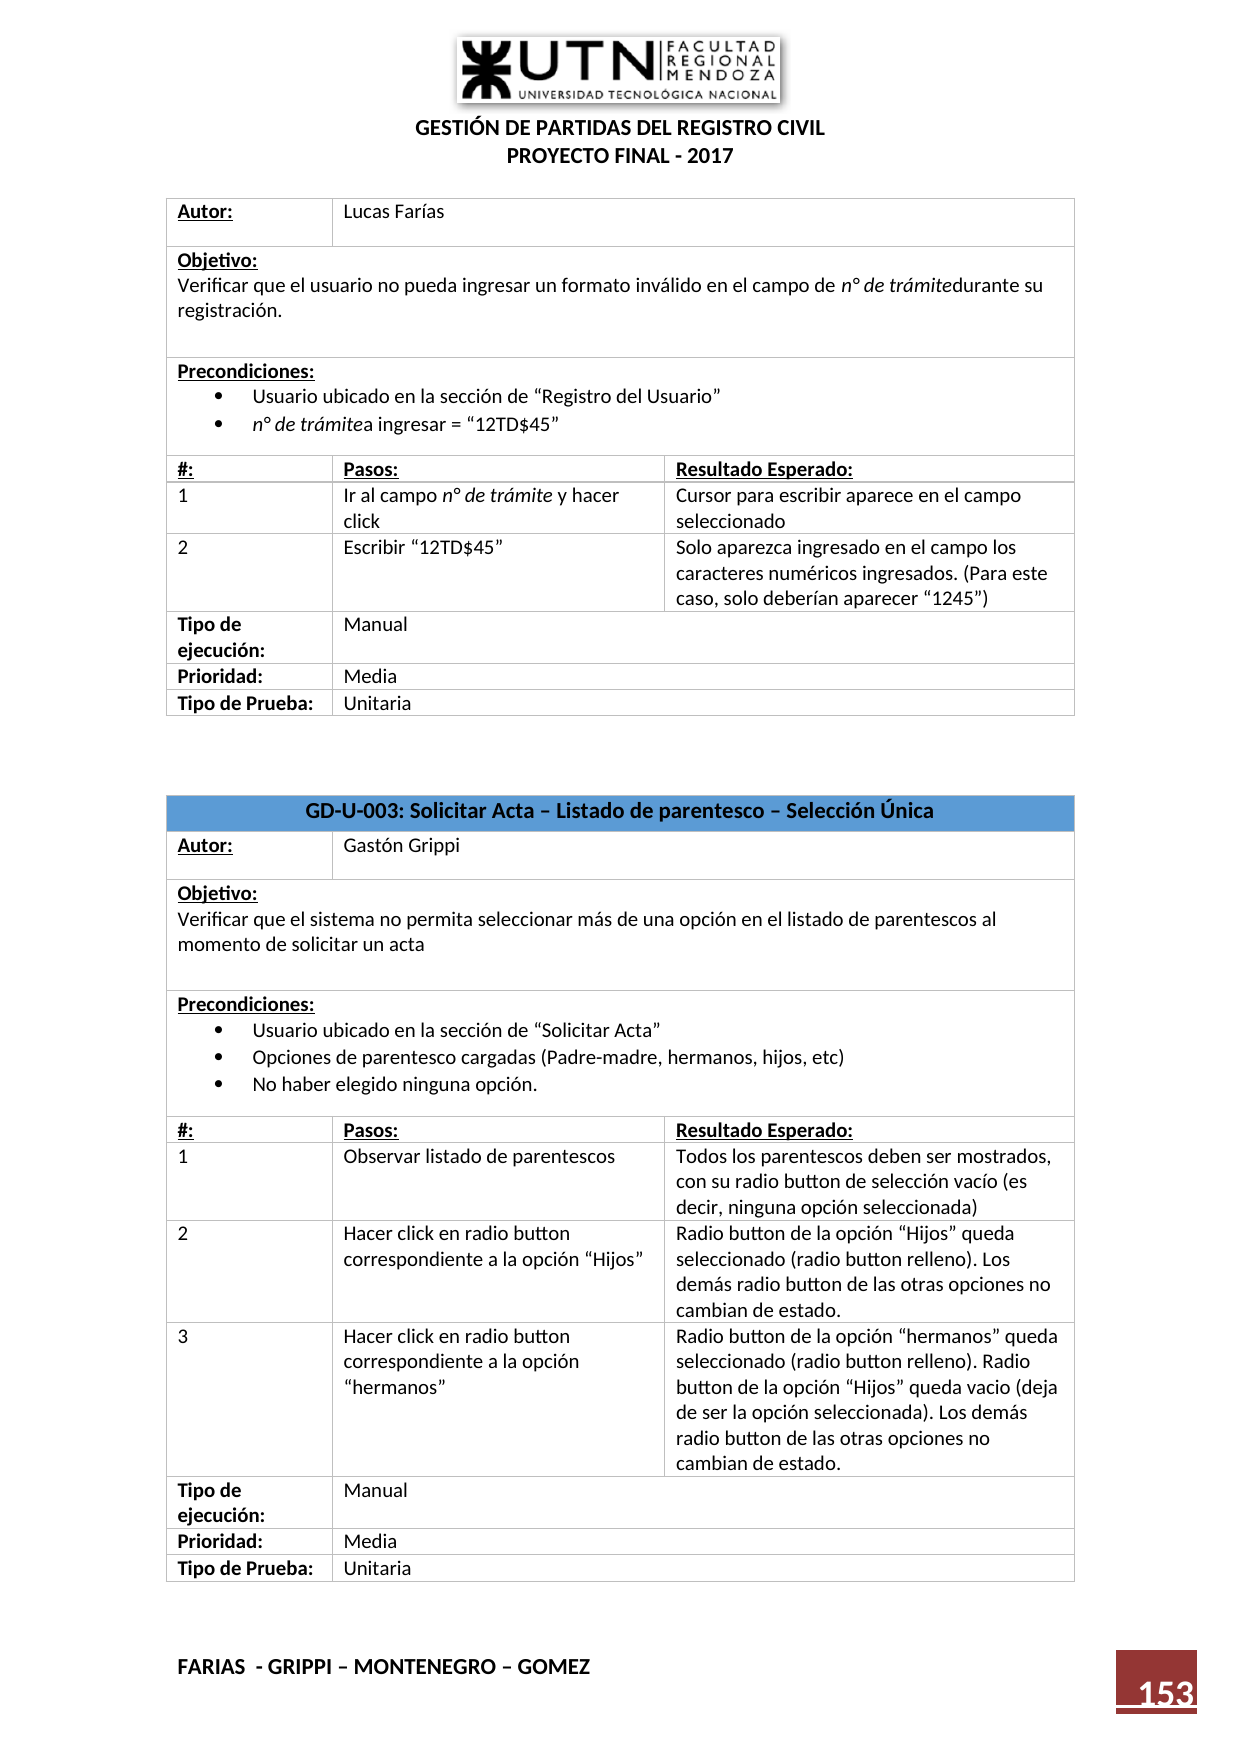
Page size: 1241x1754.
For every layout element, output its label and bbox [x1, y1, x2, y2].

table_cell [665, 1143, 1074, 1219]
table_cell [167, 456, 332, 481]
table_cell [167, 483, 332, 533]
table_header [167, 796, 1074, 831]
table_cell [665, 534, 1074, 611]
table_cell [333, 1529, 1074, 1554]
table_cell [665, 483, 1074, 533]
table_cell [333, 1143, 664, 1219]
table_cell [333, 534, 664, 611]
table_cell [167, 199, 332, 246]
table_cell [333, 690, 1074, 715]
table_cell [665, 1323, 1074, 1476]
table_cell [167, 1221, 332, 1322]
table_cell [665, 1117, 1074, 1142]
picture [449, 29, 791, 114]
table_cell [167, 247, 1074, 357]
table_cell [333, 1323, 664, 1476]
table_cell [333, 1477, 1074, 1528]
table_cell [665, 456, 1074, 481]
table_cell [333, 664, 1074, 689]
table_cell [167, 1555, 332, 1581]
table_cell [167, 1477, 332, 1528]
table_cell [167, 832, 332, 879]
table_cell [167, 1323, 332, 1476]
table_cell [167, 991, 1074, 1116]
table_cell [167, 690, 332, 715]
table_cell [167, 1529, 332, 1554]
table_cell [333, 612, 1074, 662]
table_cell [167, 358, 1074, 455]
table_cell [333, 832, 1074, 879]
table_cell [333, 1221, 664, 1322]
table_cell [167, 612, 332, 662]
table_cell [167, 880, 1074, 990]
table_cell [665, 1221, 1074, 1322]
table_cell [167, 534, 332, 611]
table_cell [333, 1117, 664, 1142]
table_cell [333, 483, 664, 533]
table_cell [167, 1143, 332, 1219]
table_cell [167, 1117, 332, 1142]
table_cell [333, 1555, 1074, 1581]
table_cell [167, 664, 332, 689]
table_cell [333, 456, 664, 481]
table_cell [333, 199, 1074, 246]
